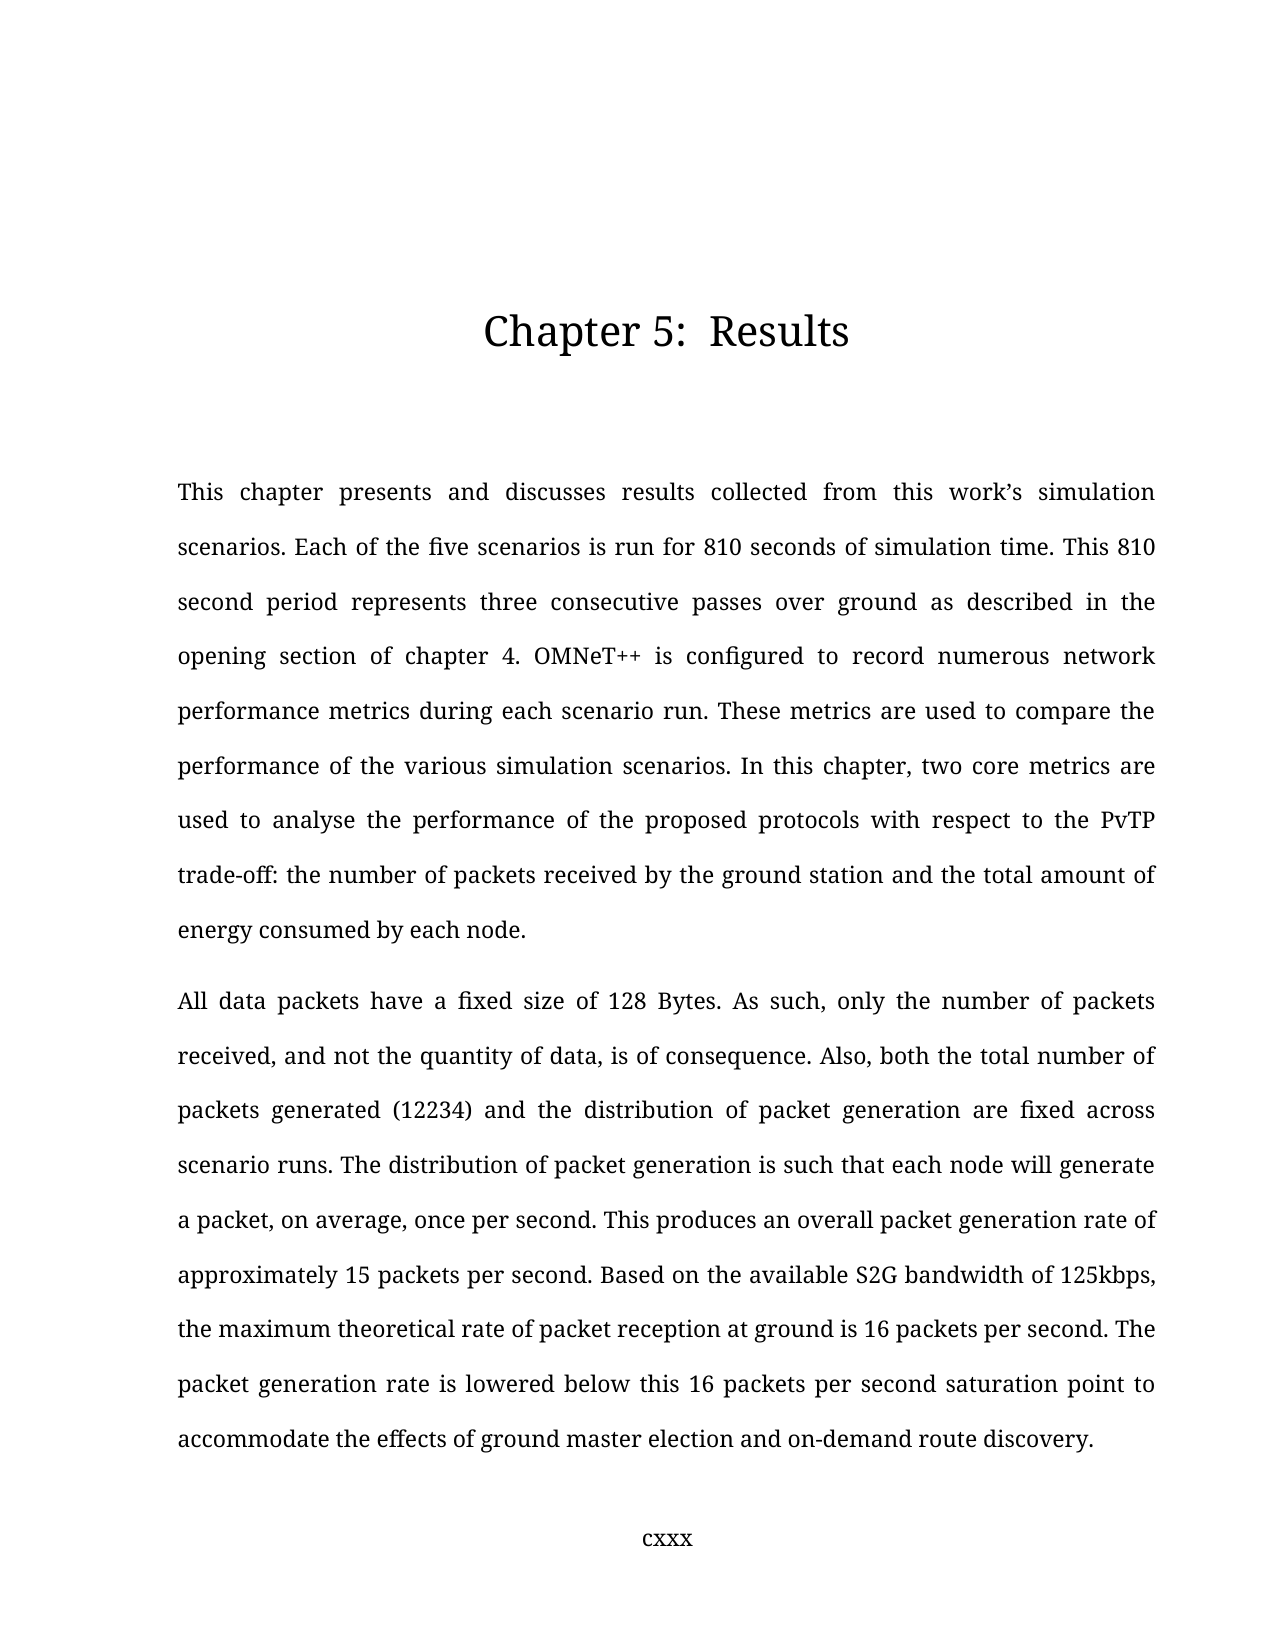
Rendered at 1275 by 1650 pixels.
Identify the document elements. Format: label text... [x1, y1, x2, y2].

text This chapter presents and discusses results collected from this work’s simulation scenarios. Each of the five scenarios is run for 810 seconds of simulation time. This 810 second period represents three consecutive passes over ground as described in the opening section of chapter 4. OMNeT++ is configured to record numerous network performance metrics during each scenario run. These metrics are used to compare the performance of the various simulation scenarios. In this chapter, two core metrics are used to analyse the performance of the proposed protocols with respect to the PvTP trade-off: the number of packets received by the ground station and the total amount of energy consumed by each node. [177, 476, 1157, 945]
text All data packets have a fixed size of 128 Bytes. As such, only the number of packets received, and not the quantity of data, is of consequence. Also, both the total number of packets generated (12234) and the distribution of packet generation are fixed across scenario runs. The distribution of packet generation is such that each node will generate a packet, on average, once per second. This produces an overall packet generation rate of approximately 15 packets per second. Based on the available S2G bandwidth of 125kbps, the maximum theoretical rate of packet reception at ground is 16 packets per second. The packet generation rate is lowered below this 16 packets per second saturation point to accommodate the effects of ground master election and on-demand route discovery. [177, 985, 1157, 1454]
subtitle Results [177, 302, 1157, 359]
